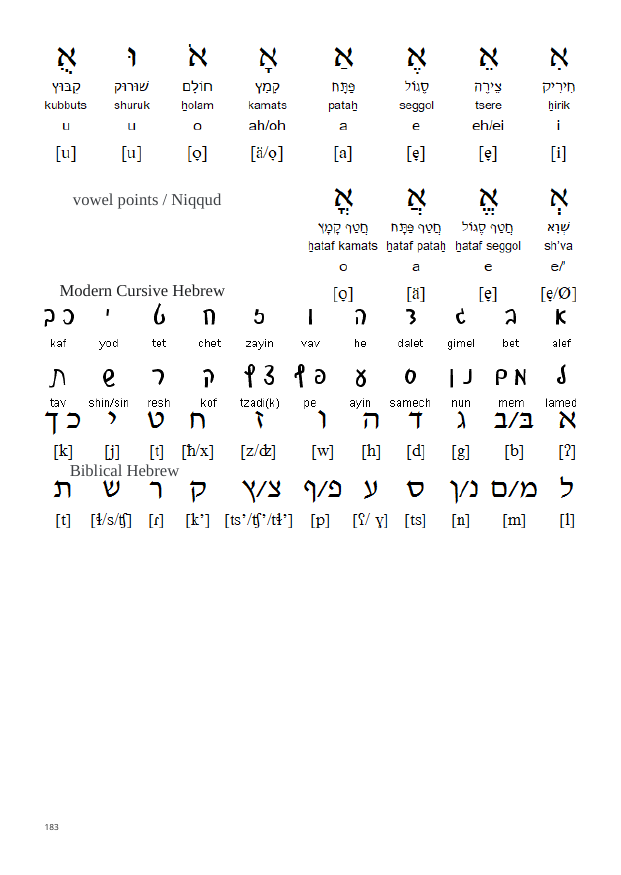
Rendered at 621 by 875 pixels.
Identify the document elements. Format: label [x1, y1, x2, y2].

picture [44, 410, 576, 528]
picture [44, 44, 576, 302]
picture [44, 303, 576, 409]
